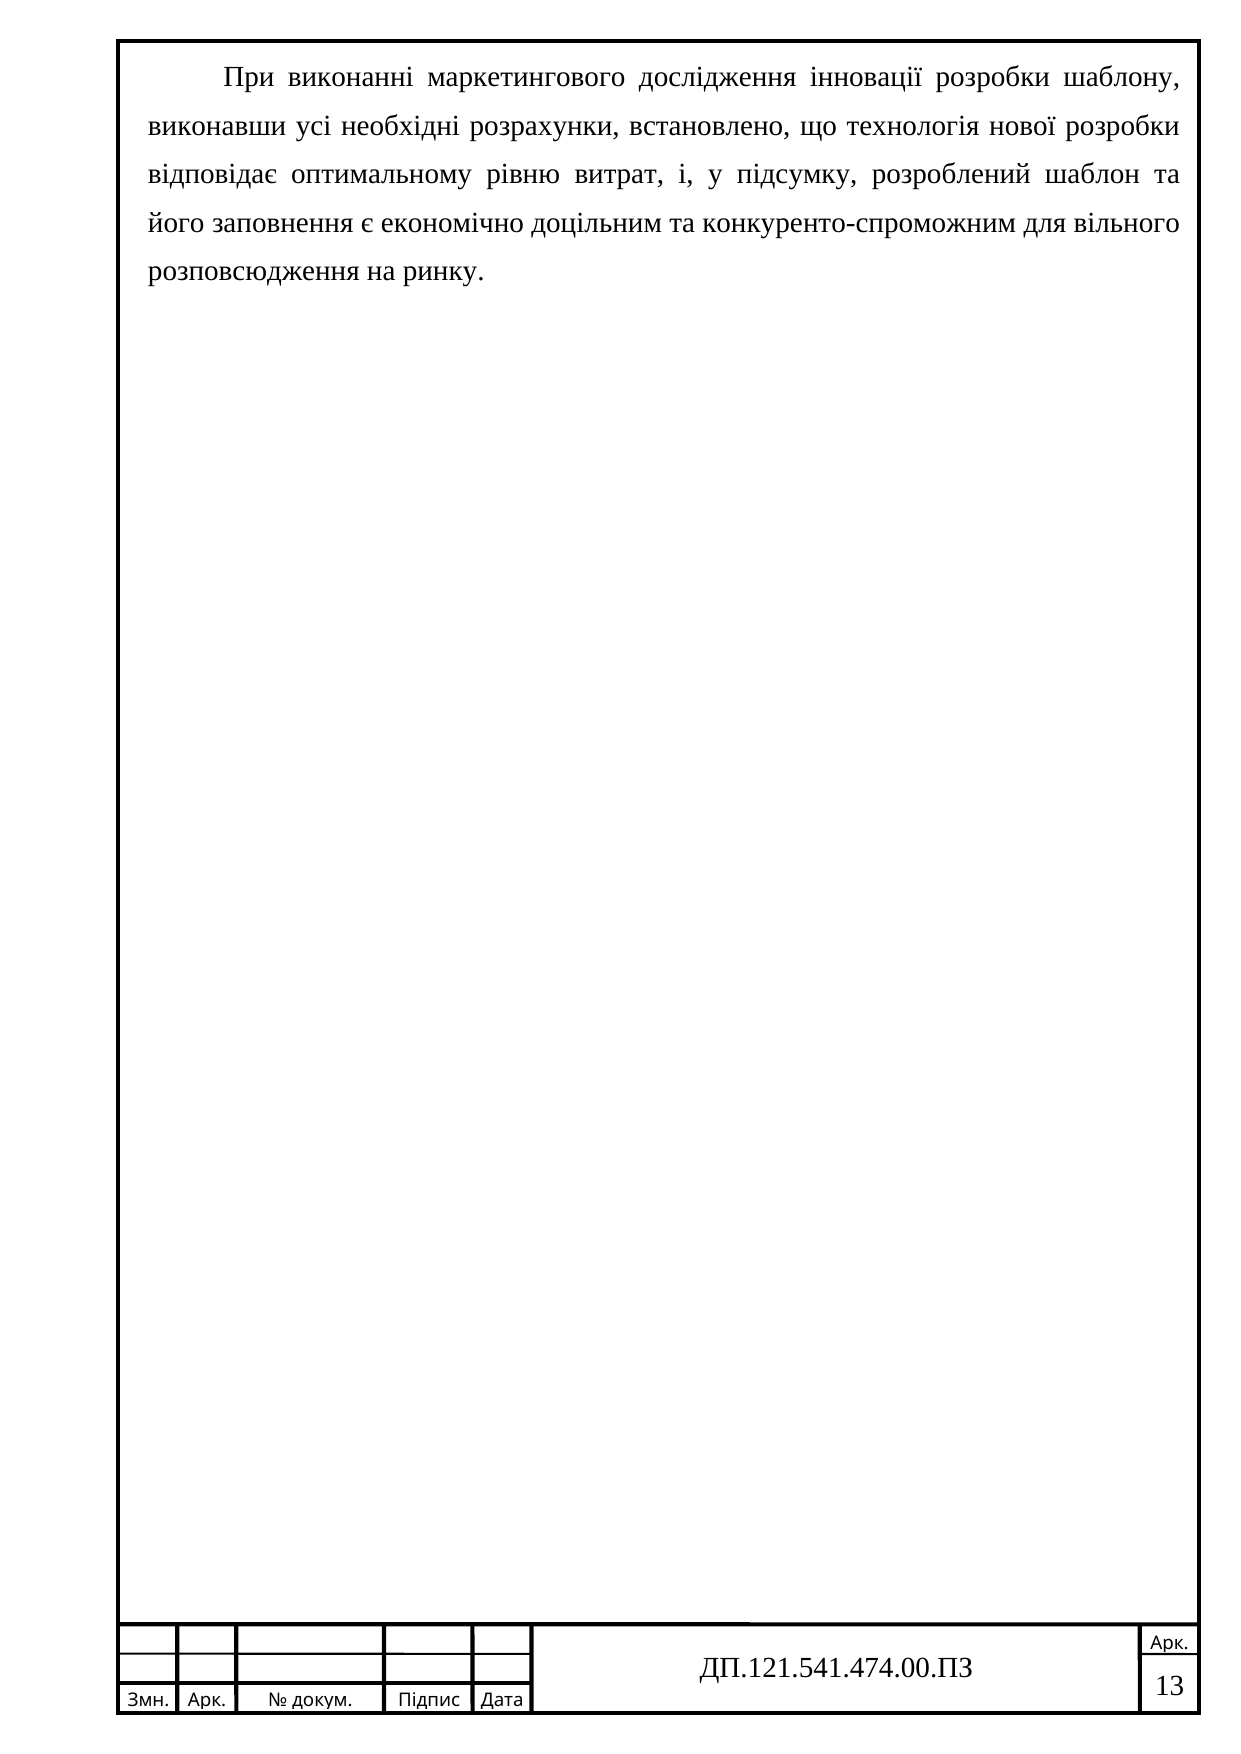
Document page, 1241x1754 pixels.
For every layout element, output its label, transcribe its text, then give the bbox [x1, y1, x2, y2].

text При виконанні маркетингового дослідження інновації розробки шаблону, виконавши усі необхідні розрахунки, встановлено, що технологія нової розробки відповідає оптимальному рівню витрат, і, у підсумку, розроблений шаблон та його заповнення є економічно доцільним та конкуренто-спроможним для вільного розповсюдження на ринку. [148, 59, 1181, 287]
